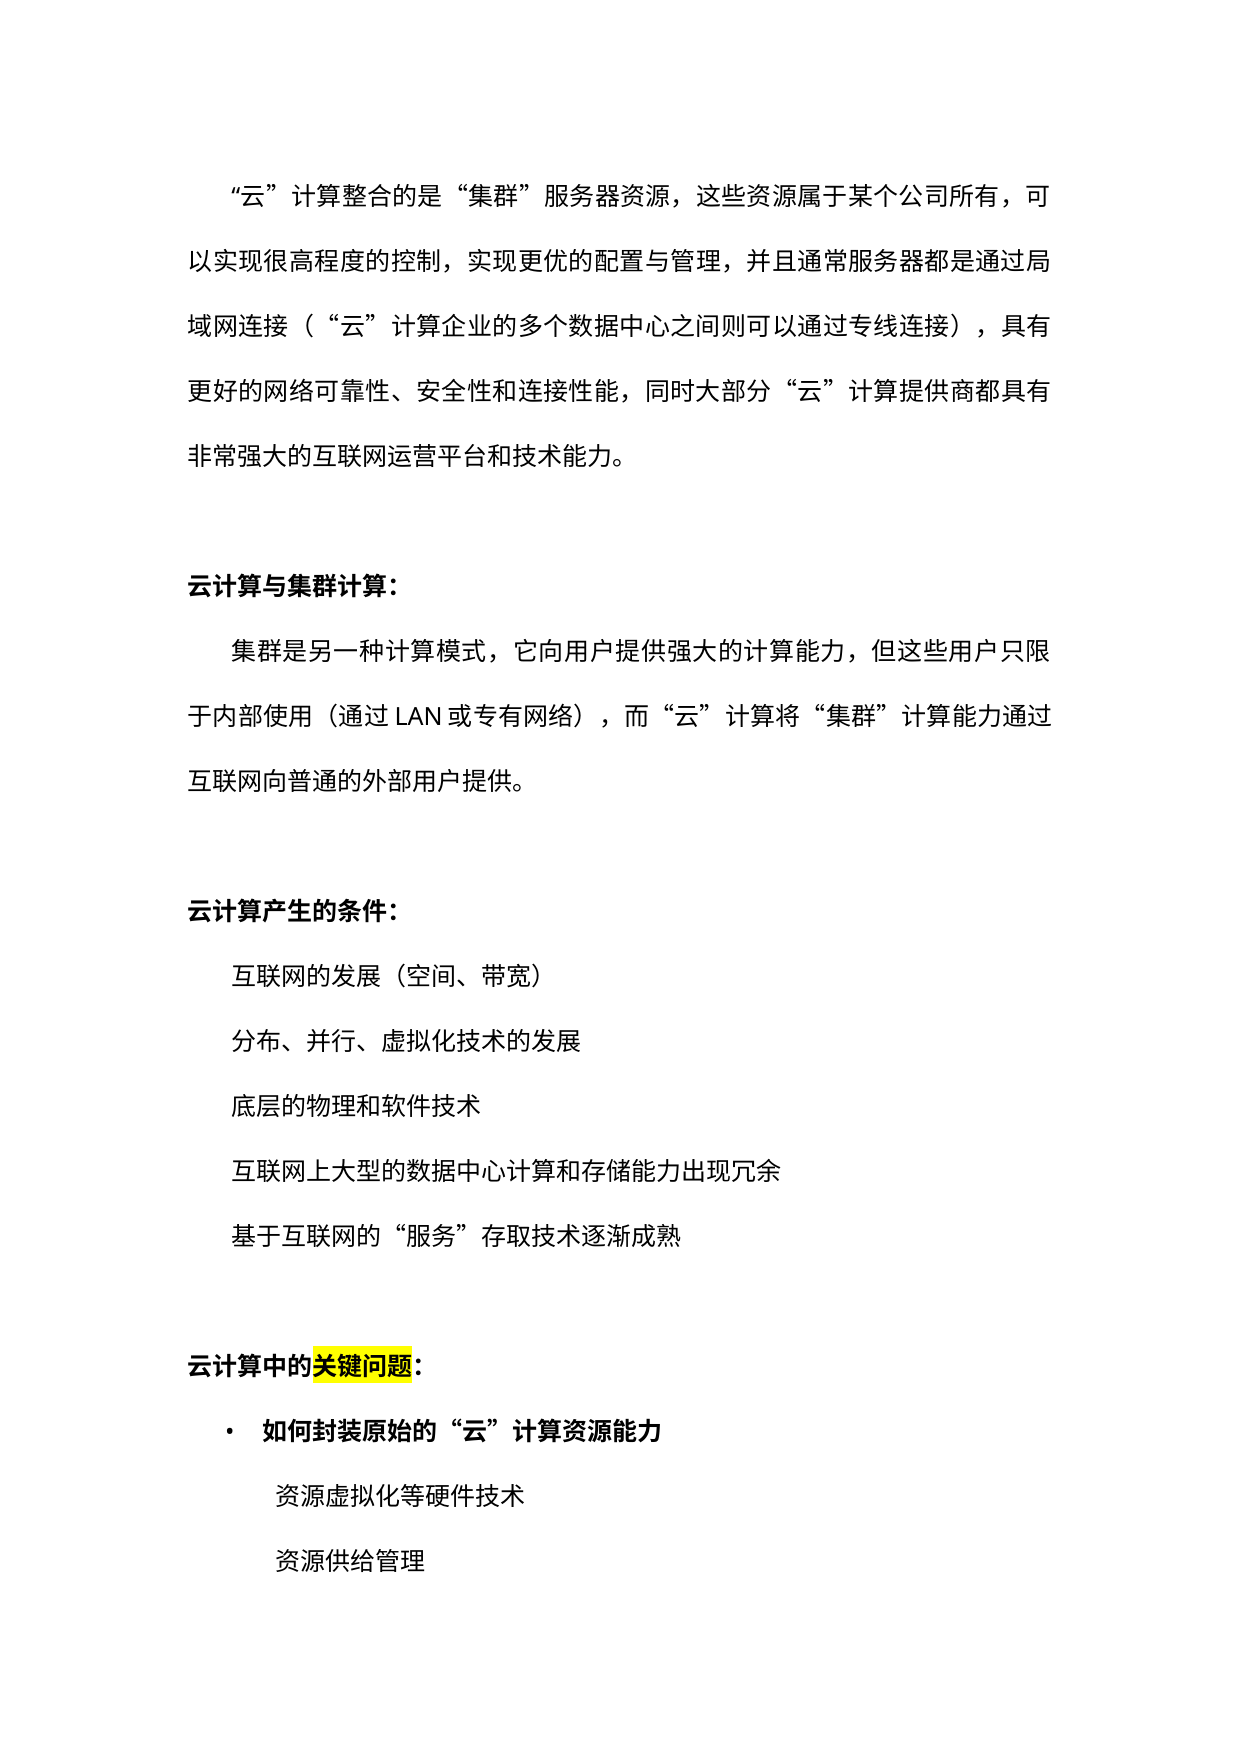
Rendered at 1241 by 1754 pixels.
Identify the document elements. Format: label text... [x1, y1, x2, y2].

text 资源供给管理 [275, 1527, 1053, 1592]
text “云”计算整合的是“集群”服务器资源，这些资源属于某个公司所有，可以实现很高程度的控制，实现更优的配置与管理，并且通常服务器都是通过局域网连接（“云”计算企业的多个数据中心之间则可以通过专线连接），具有更好的网络可靠性、安全性和连接性能，同时大部分“云”计算提供商都具有非常强大的互联网运营平台和技术能力。 [187, 162, 1053, 487]
text 互联网的发展（空间、带宽） [231, 942, 1053, 1007]
text 云计算产生的条件： [187, 877, 1053, 942]
text 基于互联网的“服务”存取技术逐渐成熟 [231, 1202, 1053, 1267]
text 云计算中的关键问题： [187, 1332, 1053, 1397]
text 集群是另一种计算模式，它向用户提供强大的计算能力，但这些用户只限于内部使用（通过LAN或专有网络），而“云”计算将“集群”计算能力通过互联网向普通的外部用户提供。 [187, 617, 1053, 812]
list 如何封装原始的“云”计算资源能力 [225, 1397, 1053, 1462]
text 互联网上大型的数据中心计算和存储能力出现冗余 [231, 1137, 1053, 1202]
text 资源虚拟化等硬件技术 [275, 1462, 1053, 1527]
text 分布、并行、虚拟化技术的发展 [231, 1007, 1053, 1072]
text 云计算与集群计算： [187, 552, 1053, 617]
text 底层的物理和软件技术 [231, 1072, 1053, 1137]
